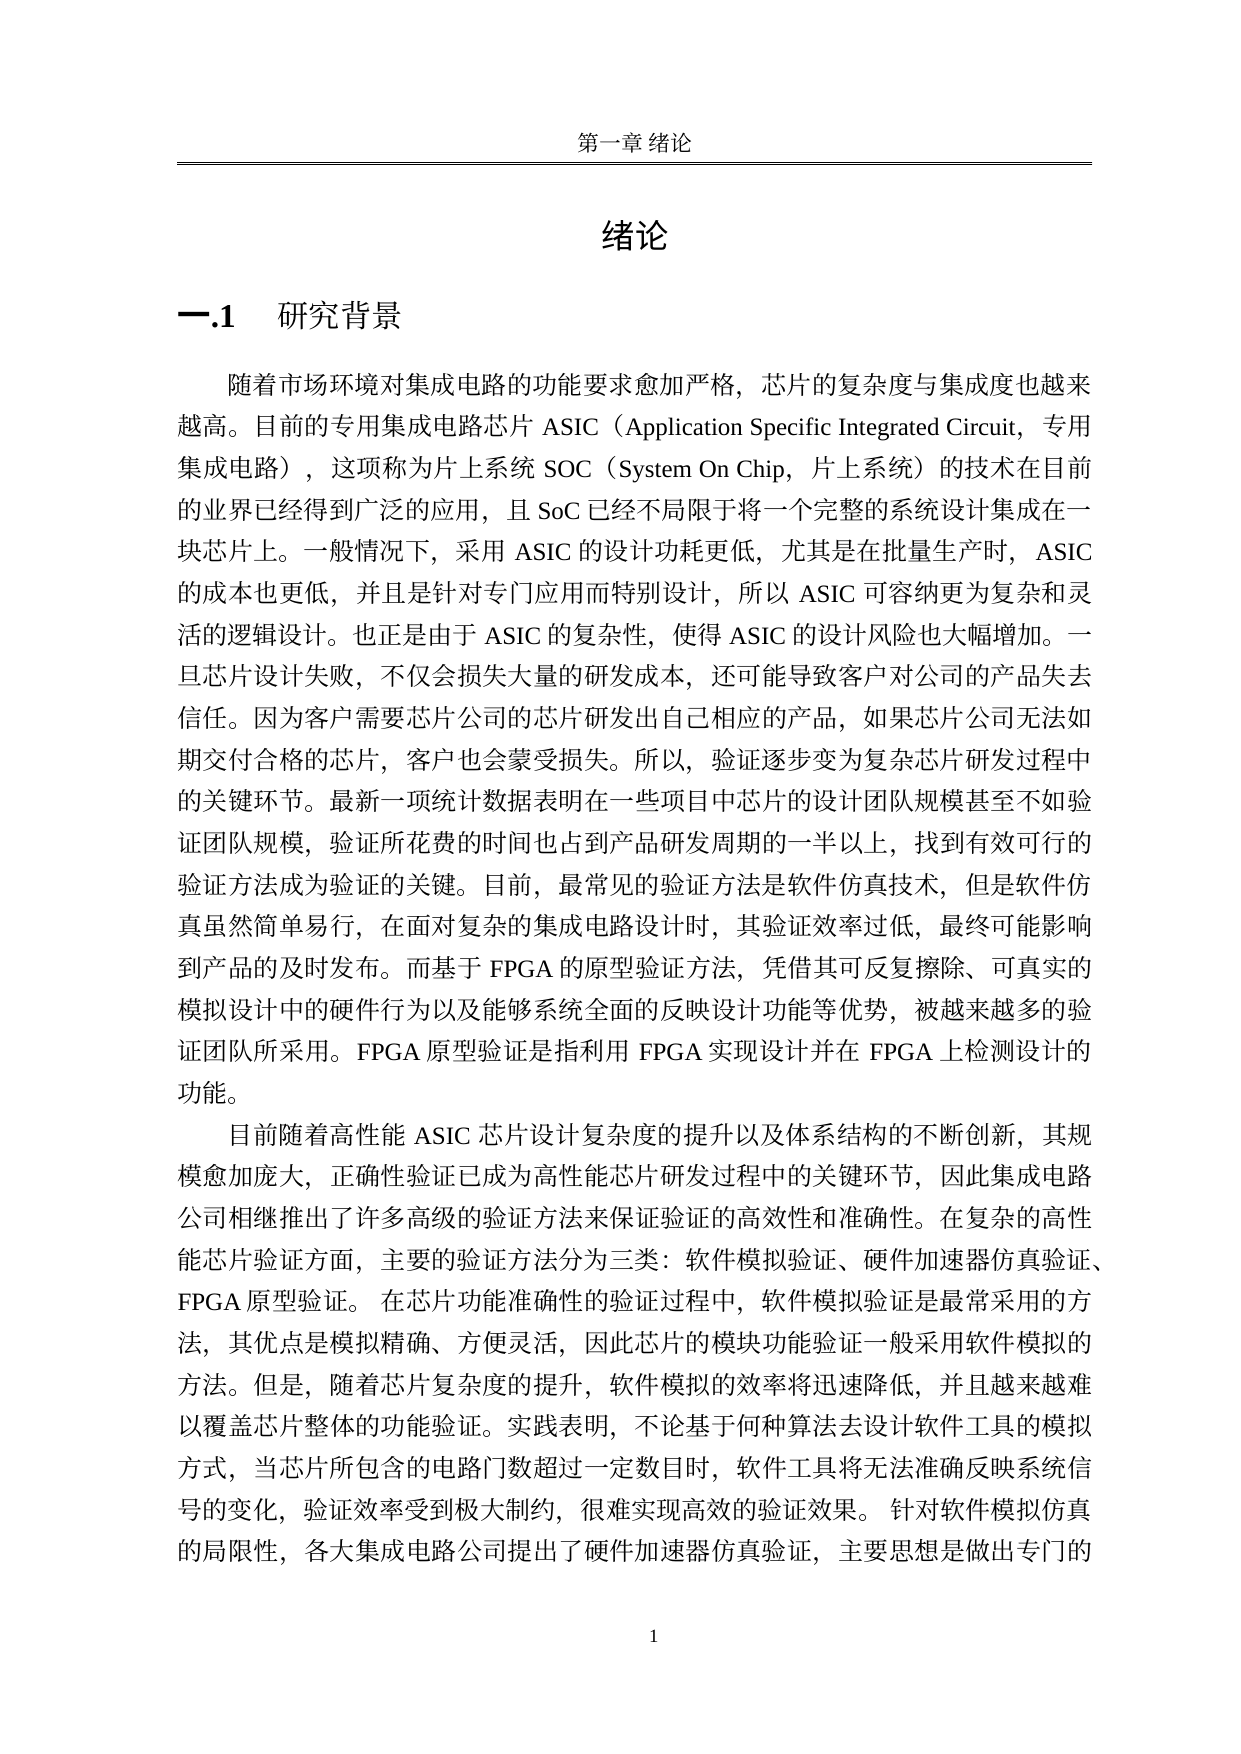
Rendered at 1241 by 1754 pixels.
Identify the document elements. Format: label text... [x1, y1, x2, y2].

subtitle 研究背景 [177, 294, 1092, 336]
text 随着市场环境对集成电路的功能要求愈加严格，芯片的复杂度与集成度也越来越高。目前的专用集成电路芯片 ASIC（Application Specific Integrated Circuit，专用集成电路），这项称为片上系统 SOC（System On Chip，片上系统）的技术在目前的业界已经得到广泛的应用，且SoC已经不局限于将一个完整的系统设计集成在一块芯片上。一般情况下，采用 ASIC 的设计功耗更低，尤其是在批量生产时，ASIC 的成本也更低，并且是针对专门应用而特别设计，所以 ASIC 可容纳更为复杂和灵活的逻辑设计。也正是由于 ASIC 的复杂性，使得 ASIC 的设计风险也大幅增加。一旦芯片设计失败，不仅会损失大量的研发成本，还可能导致客户对公司的产品失去信任。因为客户需要芯片公司的芯片研发出自己相应的产品，如果芯片公司无法如期交付合格的芯片，客户也会蒙受损失。所以，验证逐步变为复杂芯片研发过程中的关键环节。最新一项统计数据表明在一些项目中芯片的设计团队规模甚至不如验证团队规模，验证所花费的时间也占到产品研发周期的一半以上，找到有效可行的验证方法成为验证的关键。目前，最常见的验证方法是软件仿真技术，但是软件仿真虽然简单易行，在面对复杂的集成电路设计时，其验证效率过低，最终可能影响到产品的及时发布。而基于 FPGA 的原型验证方法，凭借其可反复擦除、可真实的模拟设计中的硬件行为以及能够系统全面的反映设计功能等优势，被越来越多的验证团队所采用。FPGA 原型验证是指利用 FPGA 实现设计并在 FPGA 上检测设计的功能。 [177, 361, 1092, 1111]
subtitle 绪论 [177, 215, 1092, 257]
